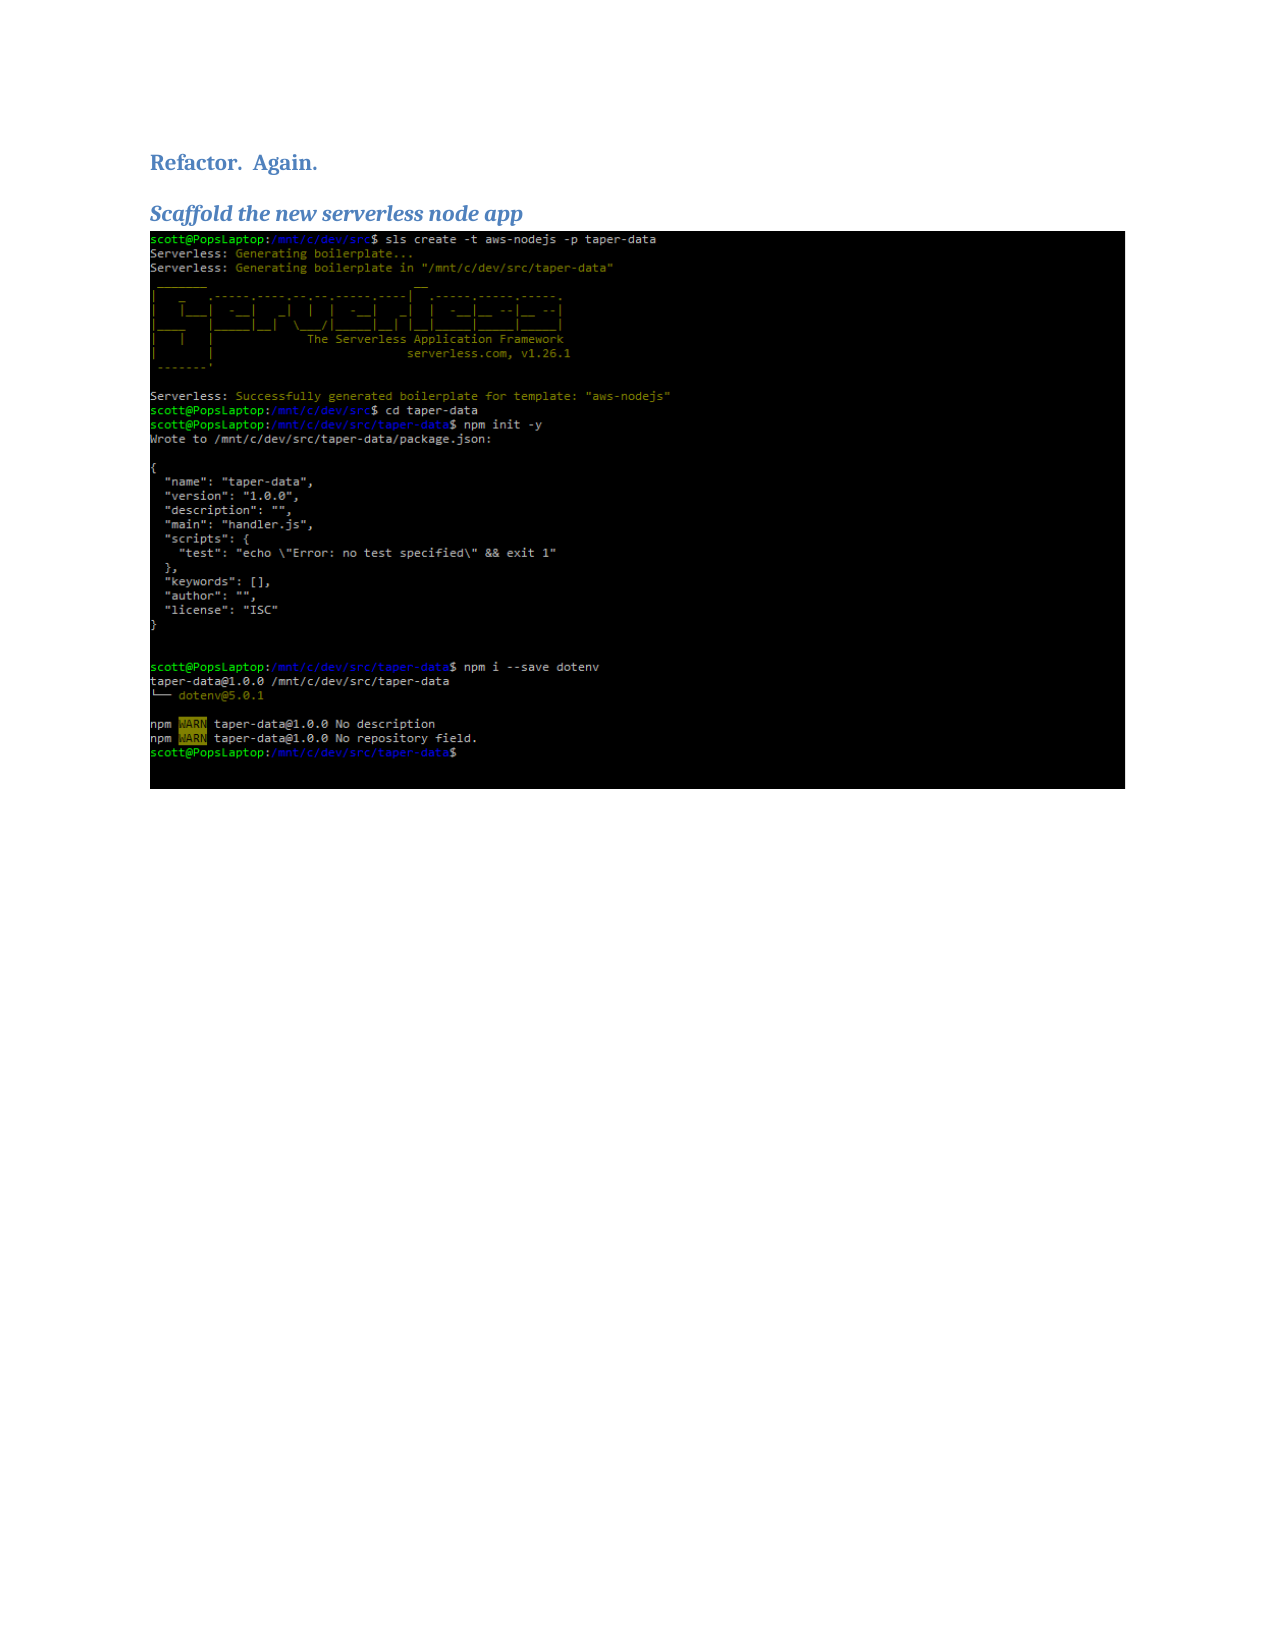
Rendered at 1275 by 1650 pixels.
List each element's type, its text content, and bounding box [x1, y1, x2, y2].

subtitle Scaffold the new serverless node app [150, 201, 1125, 227]
subtitle Refactor. Again. [150, 150, 1125, 176]
picture [150, 231, 1125, 789]
